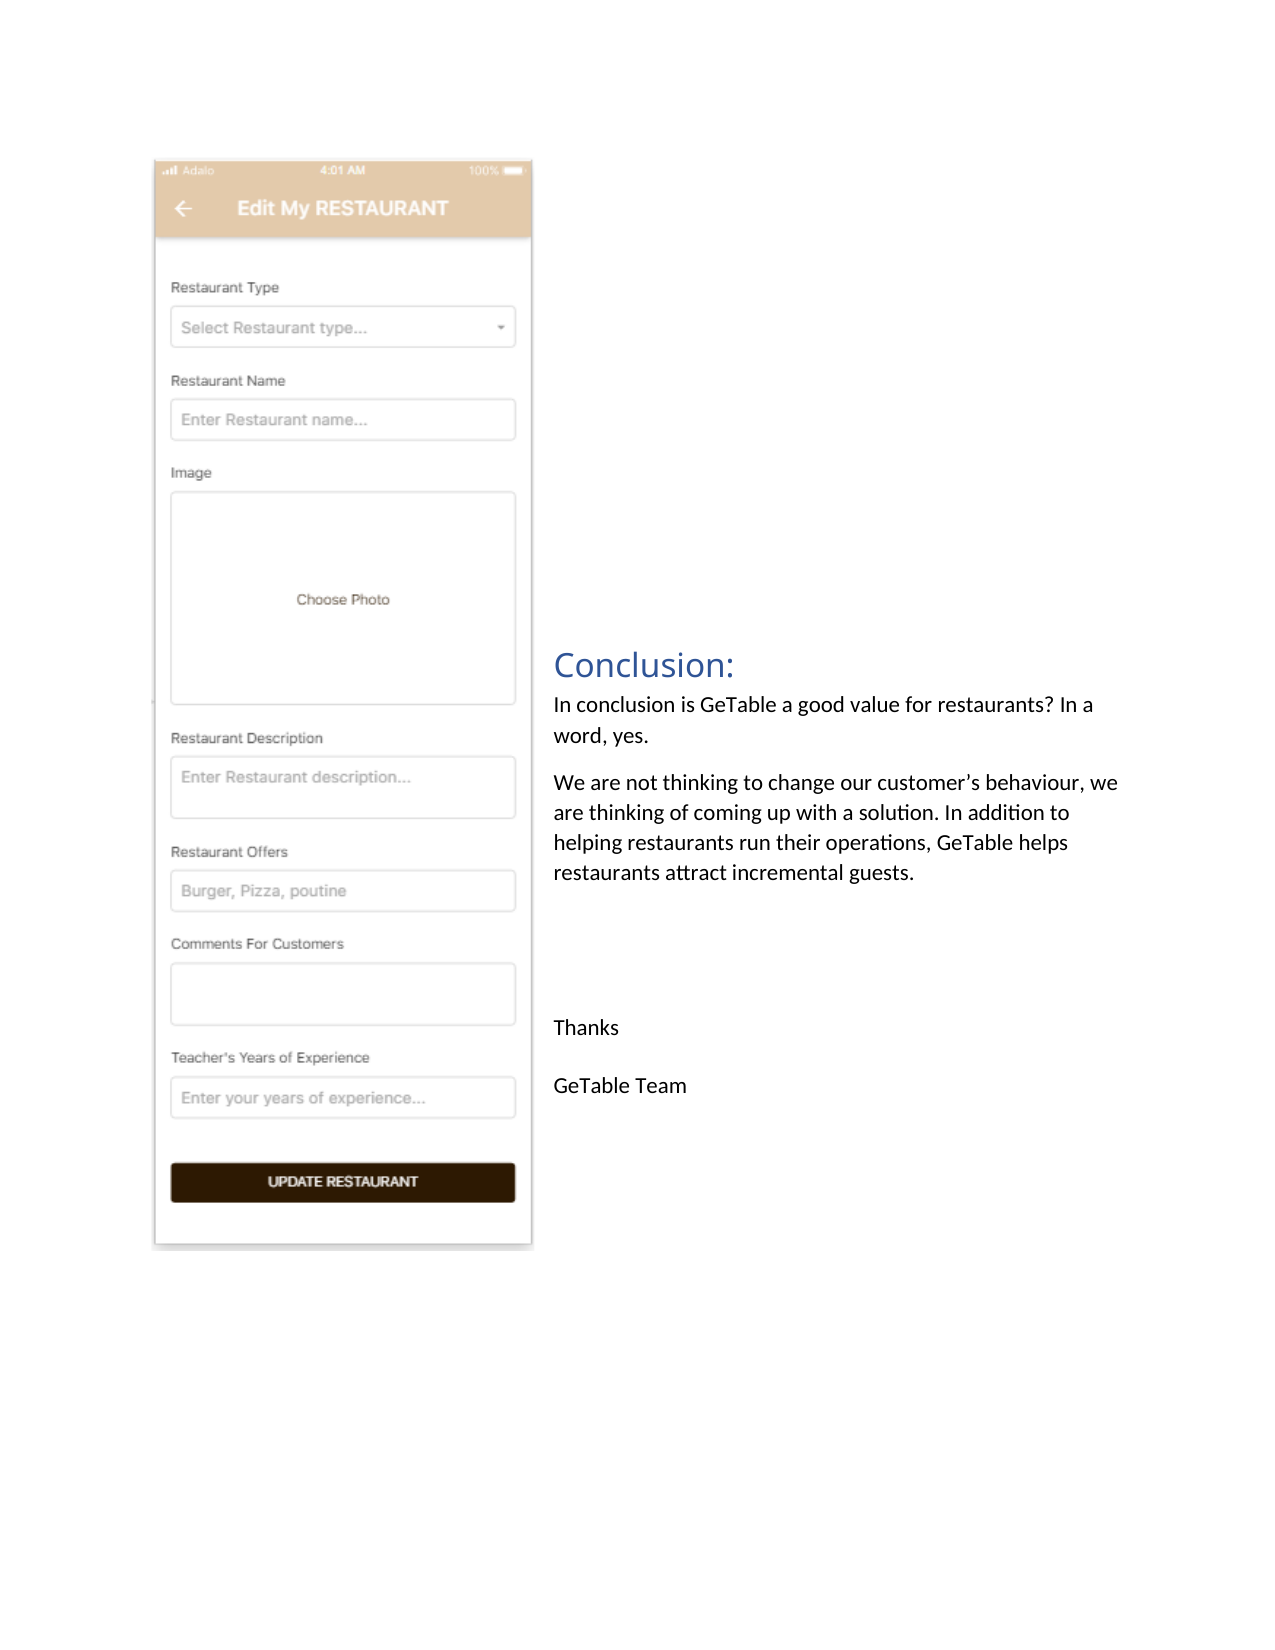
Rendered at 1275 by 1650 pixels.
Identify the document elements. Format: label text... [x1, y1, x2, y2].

text Thanks [534, 1010, 1125, 1041]
subtitle Conclusion: [534, 642, 1125, 687]
text We are not thinking to change our customer’s behaviour, we are thinking of coming up with a solution. In addition to helping restaurants run their operations, GeTable helps restaurants attract incremental guests. [534, 768, 1125, 886]
picture [150, 157, 534, 1247]
text In conclusion is GeTable a good value for restaurants? In a word, yes. [534, 691, 1125, 749]
text GeTable Team [534, 1068, 1125, 1099]
